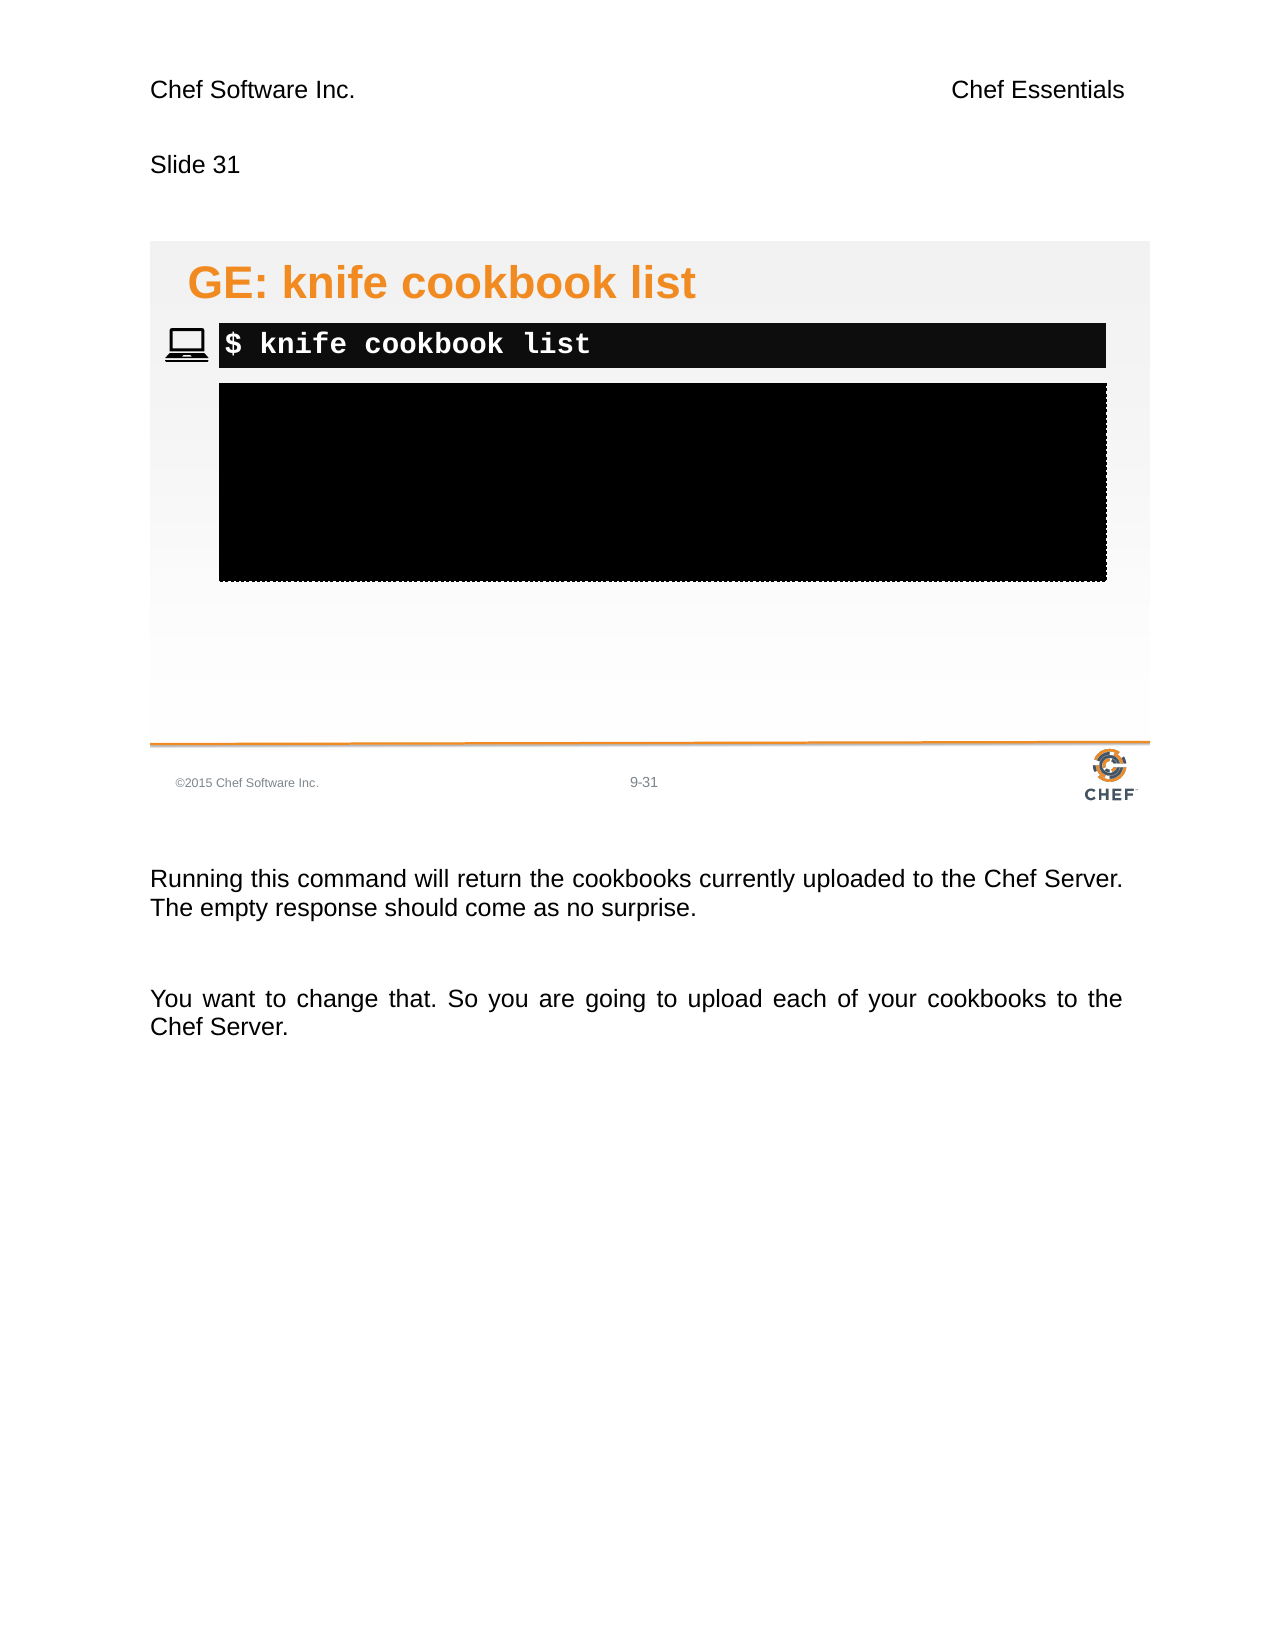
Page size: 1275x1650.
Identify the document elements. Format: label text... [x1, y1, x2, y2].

text Slide 31 [150, 150, 1125, 179]
text Running this command will return the cookbooks currently uploaded to the Chef Server. The empty response should come as no surprise. [150, 864, 1125, 921]
text You want to change that. So you are going to upload each of your cookbooks to the Chef Server. [150, 983, 1125, 1041]
